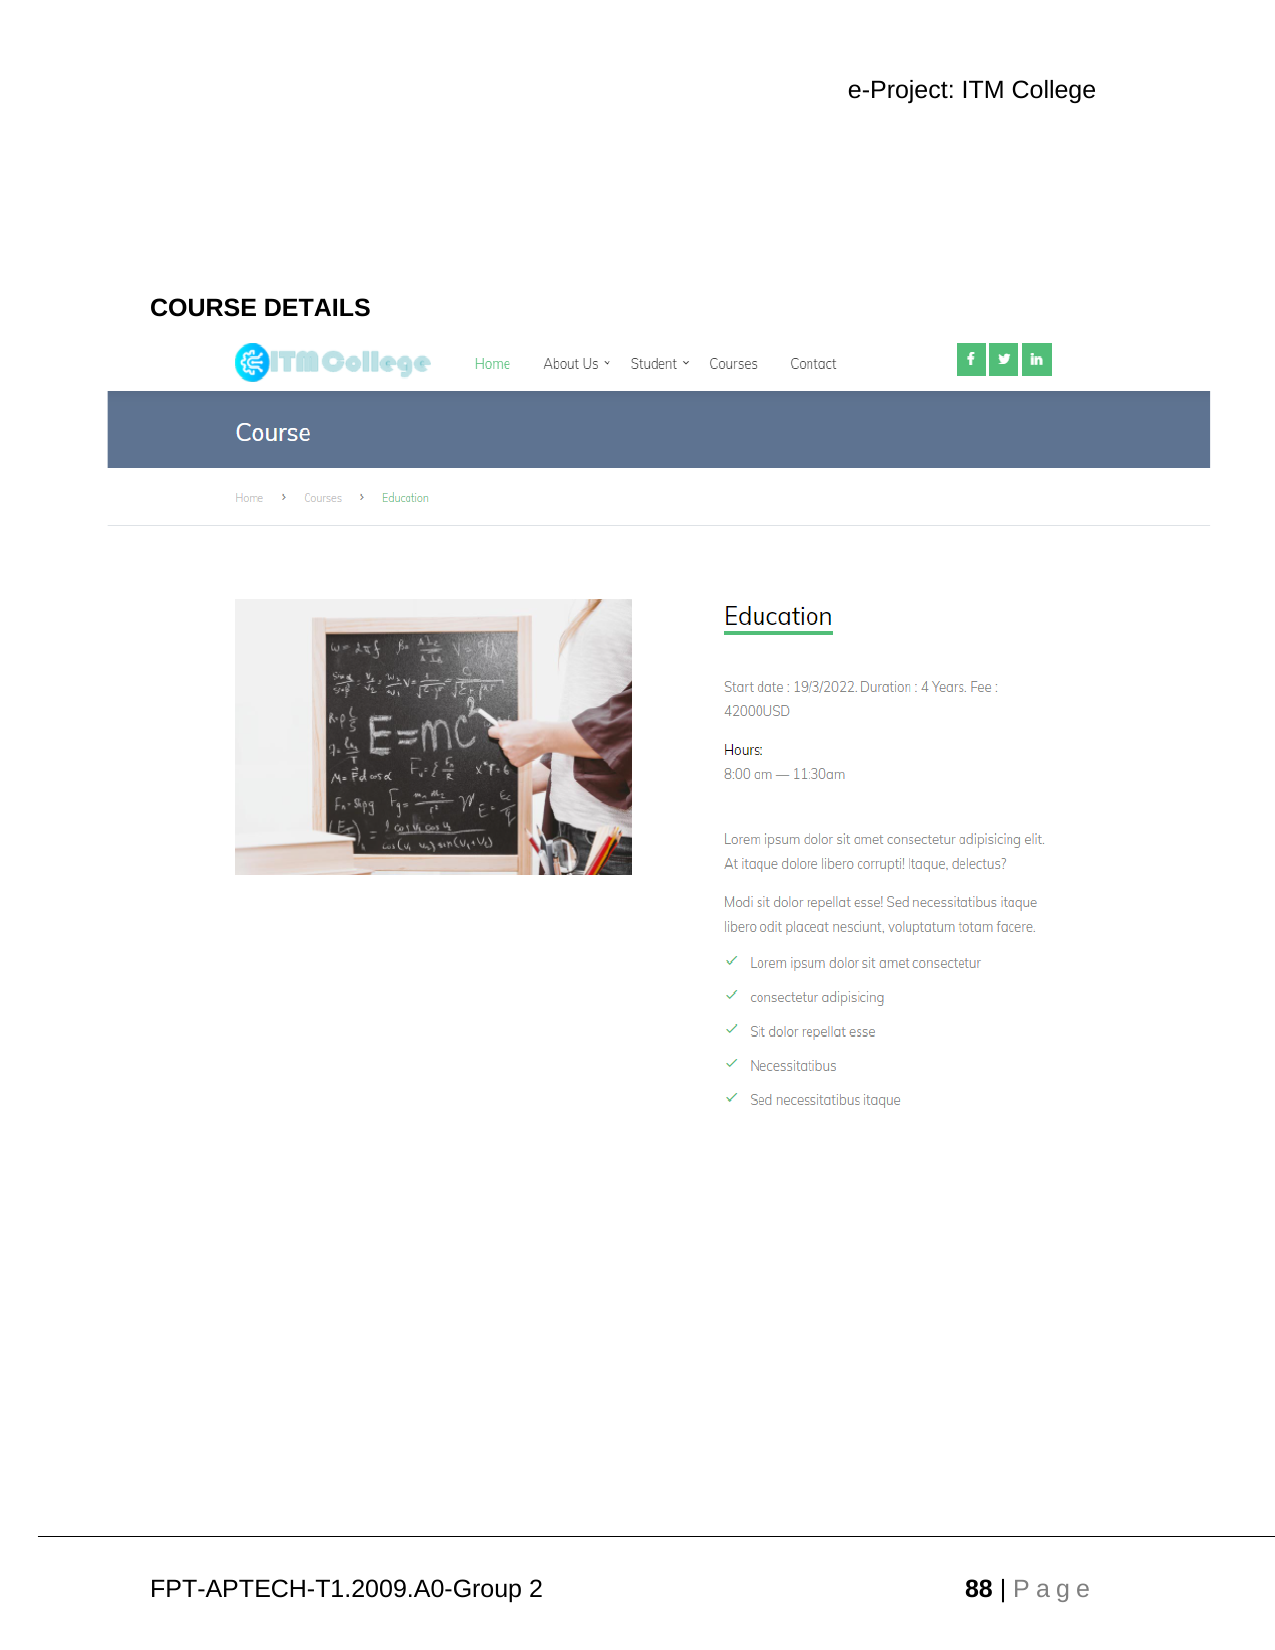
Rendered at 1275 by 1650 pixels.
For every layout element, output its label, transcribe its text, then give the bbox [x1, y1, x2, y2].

picture [107, 337, 1211, 1185]
subtitle COURSE DETAILS [150, 293, 1125, 322]
